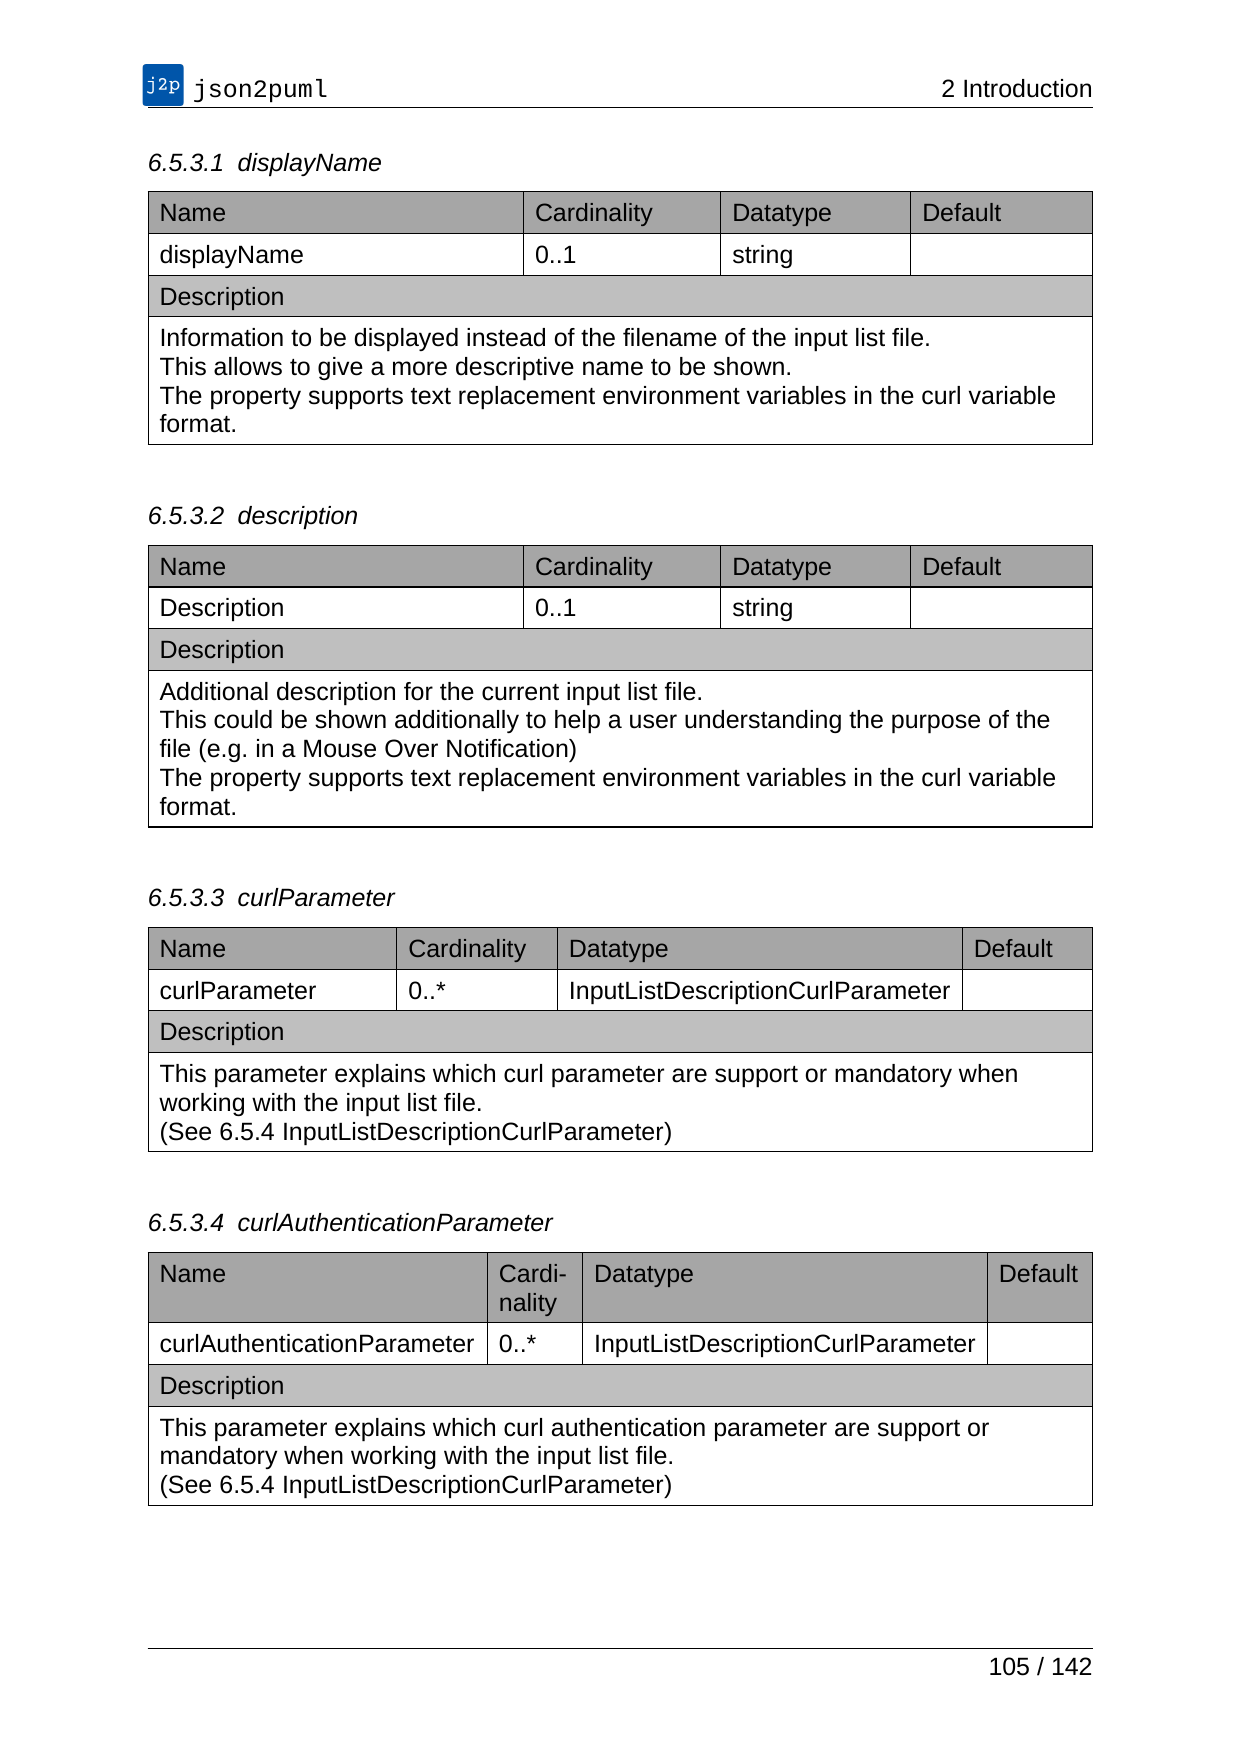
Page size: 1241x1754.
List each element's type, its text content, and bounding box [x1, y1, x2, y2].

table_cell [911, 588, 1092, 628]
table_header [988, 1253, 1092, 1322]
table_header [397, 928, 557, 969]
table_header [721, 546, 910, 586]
subtitle curlParameter [148, 883, 1093, 912]
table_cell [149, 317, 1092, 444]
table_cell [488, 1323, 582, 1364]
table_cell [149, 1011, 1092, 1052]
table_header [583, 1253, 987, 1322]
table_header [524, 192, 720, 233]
subtitle description [148, 501, 1093, 530]
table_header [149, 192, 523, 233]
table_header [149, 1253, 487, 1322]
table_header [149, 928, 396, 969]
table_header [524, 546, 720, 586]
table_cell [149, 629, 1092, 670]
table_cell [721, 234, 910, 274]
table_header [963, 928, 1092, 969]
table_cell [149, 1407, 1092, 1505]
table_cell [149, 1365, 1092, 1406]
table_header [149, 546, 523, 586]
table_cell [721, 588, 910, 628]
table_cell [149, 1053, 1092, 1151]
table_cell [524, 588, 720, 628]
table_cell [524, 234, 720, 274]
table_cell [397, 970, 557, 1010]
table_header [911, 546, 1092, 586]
subtitle curlAuthenticationParameter [148, 1208, 1093, 1237]
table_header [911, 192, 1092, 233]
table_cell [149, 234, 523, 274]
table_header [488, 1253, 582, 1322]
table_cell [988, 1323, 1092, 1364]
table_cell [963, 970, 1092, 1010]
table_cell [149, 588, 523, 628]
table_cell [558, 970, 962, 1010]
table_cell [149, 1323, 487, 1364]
subtitle displayName [148, 148, 1093, 176]
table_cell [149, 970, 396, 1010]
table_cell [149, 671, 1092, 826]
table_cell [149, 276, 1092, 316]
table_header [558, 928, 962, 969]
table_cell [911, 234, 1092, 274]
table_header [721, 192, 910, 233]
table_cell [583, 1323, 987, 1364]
picture [142, 64, 184, 106]
